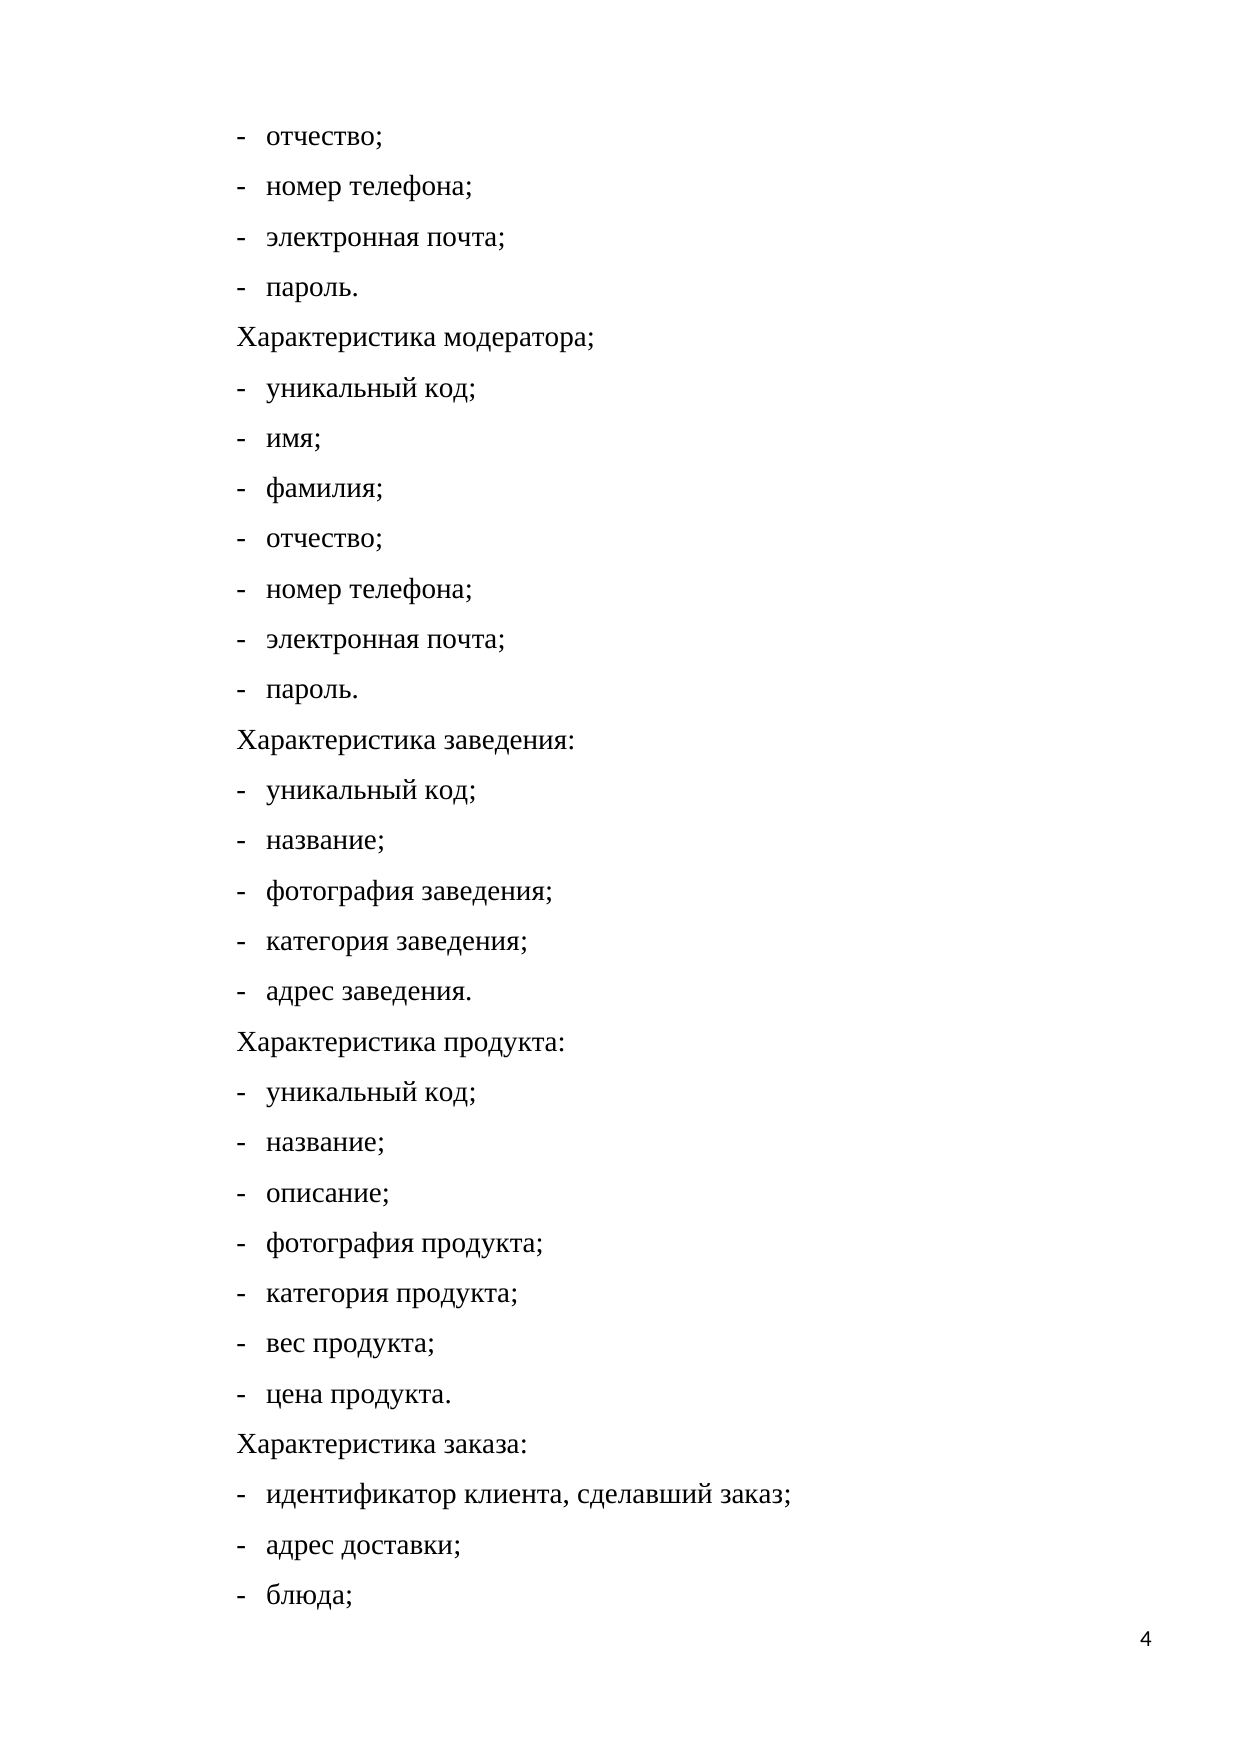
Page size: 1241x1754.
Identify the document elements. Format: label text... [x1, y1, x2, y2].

list блюда; [236, 1577, 1152, 1611]
list отчество; [236, 521, 1152, 554]
list электронная почта; [236, 219, 1152, 252]
list имя; [236, 420, 1152, 453]
text Характеристика модератора; [236, 319, 1152, 353]
list адрес доставки; [236, 1527, 1152, 1560]
list Характеристика продукта: [236, 1024, 1152, 1057]
list название; [236, 1124, 1152, 1158]
list пароль. [236, 672, 1152, 705]
list фамилия; [236, 470, 1152, 504]
list уникальный код; [236, 772, 1152, 806]
list уникальный код; [236, 1074, 1152, 1108]
list фотография заведения; [236, 873, 1152, 906]
list отчество; [236, 118, 1152, 152]
list идентификатор клиента, сделавший заказ; [236, 1477, 1152, 1510]
list категория заведения; [236, 923, 1152, 957]
list фотография продукта; [236, 1225, 1152, 1258]
list описание; [236, 1175, 1152, 1208]
list категория продукта; [236, 1275, 1152, 1309]
list уникальный код; [236, 370, 1152, 403]
list электронная почта; [236, 621, 1152, 655]
list название; [236, 822, 1152, 856]
list Характеристика заведения: [236, 722, 1152, 755]
list номер телефона; [236, 168, 1152, 202]
list адрес заведения. [236, 973, 1152, 1007]
list цена продукта. [236, 1376, 1152, 1409]
list пароль. [236, 269, 1152, 303]
list номер телефона; [236, 571, 1152, 604]
list вес продукта; [236, 1326, 1152, 1359]
list Характеристика заказа: [236, 1426, 1152, 1460]
